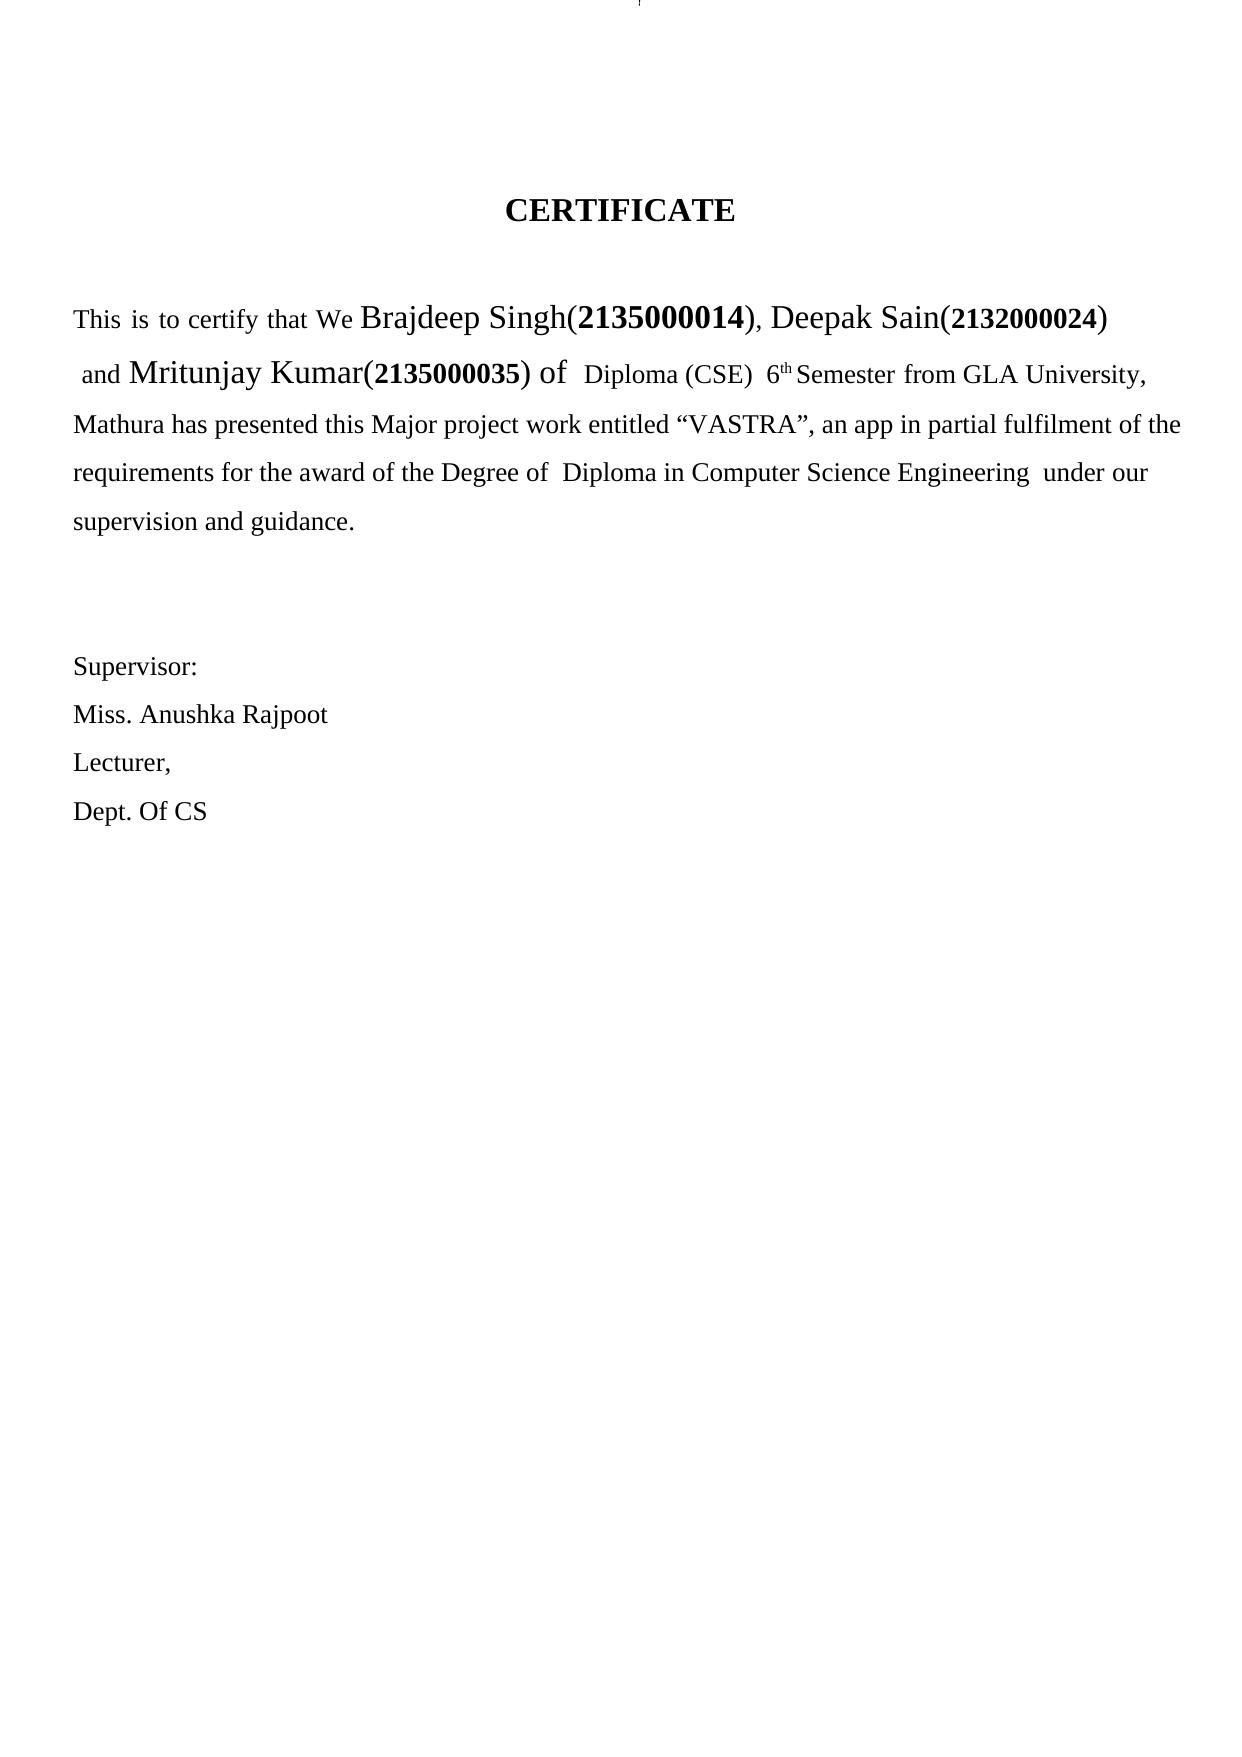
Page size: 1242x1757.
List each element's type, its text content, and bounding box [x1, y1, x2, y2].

text supervision and guidance. [73, 505, 1189, 536]
text This is to certify that We Brajdeep Singh(2135000014), Deepak Sain(2132000024) [73, 297, 1189, 336]
subtitle CERTIFICATE [349, 191, 891, 229]
text Mathura has presented this Major project work entitled “VASTRA”, an app in partial fulfilment of the [73, 408, 1189, 439]
text and Mritunjay Kumar(2135000035) of Diploma (CSE) 6th Semester from GLA University, [73, 353, 1189, 391]
text Supervisor: [73, 650, 1189, 681]
text requirements for the award of the Degree of Diploma in Computer Science Engineering under our [73, 457, 1189, 488]
text Miss. Anushka Rajpoot [73, 698, 1189, 729]
text Dept. Of CS [73, 795, 1189, 826]
text Lecturer, [73, 747, 1189, 778]
